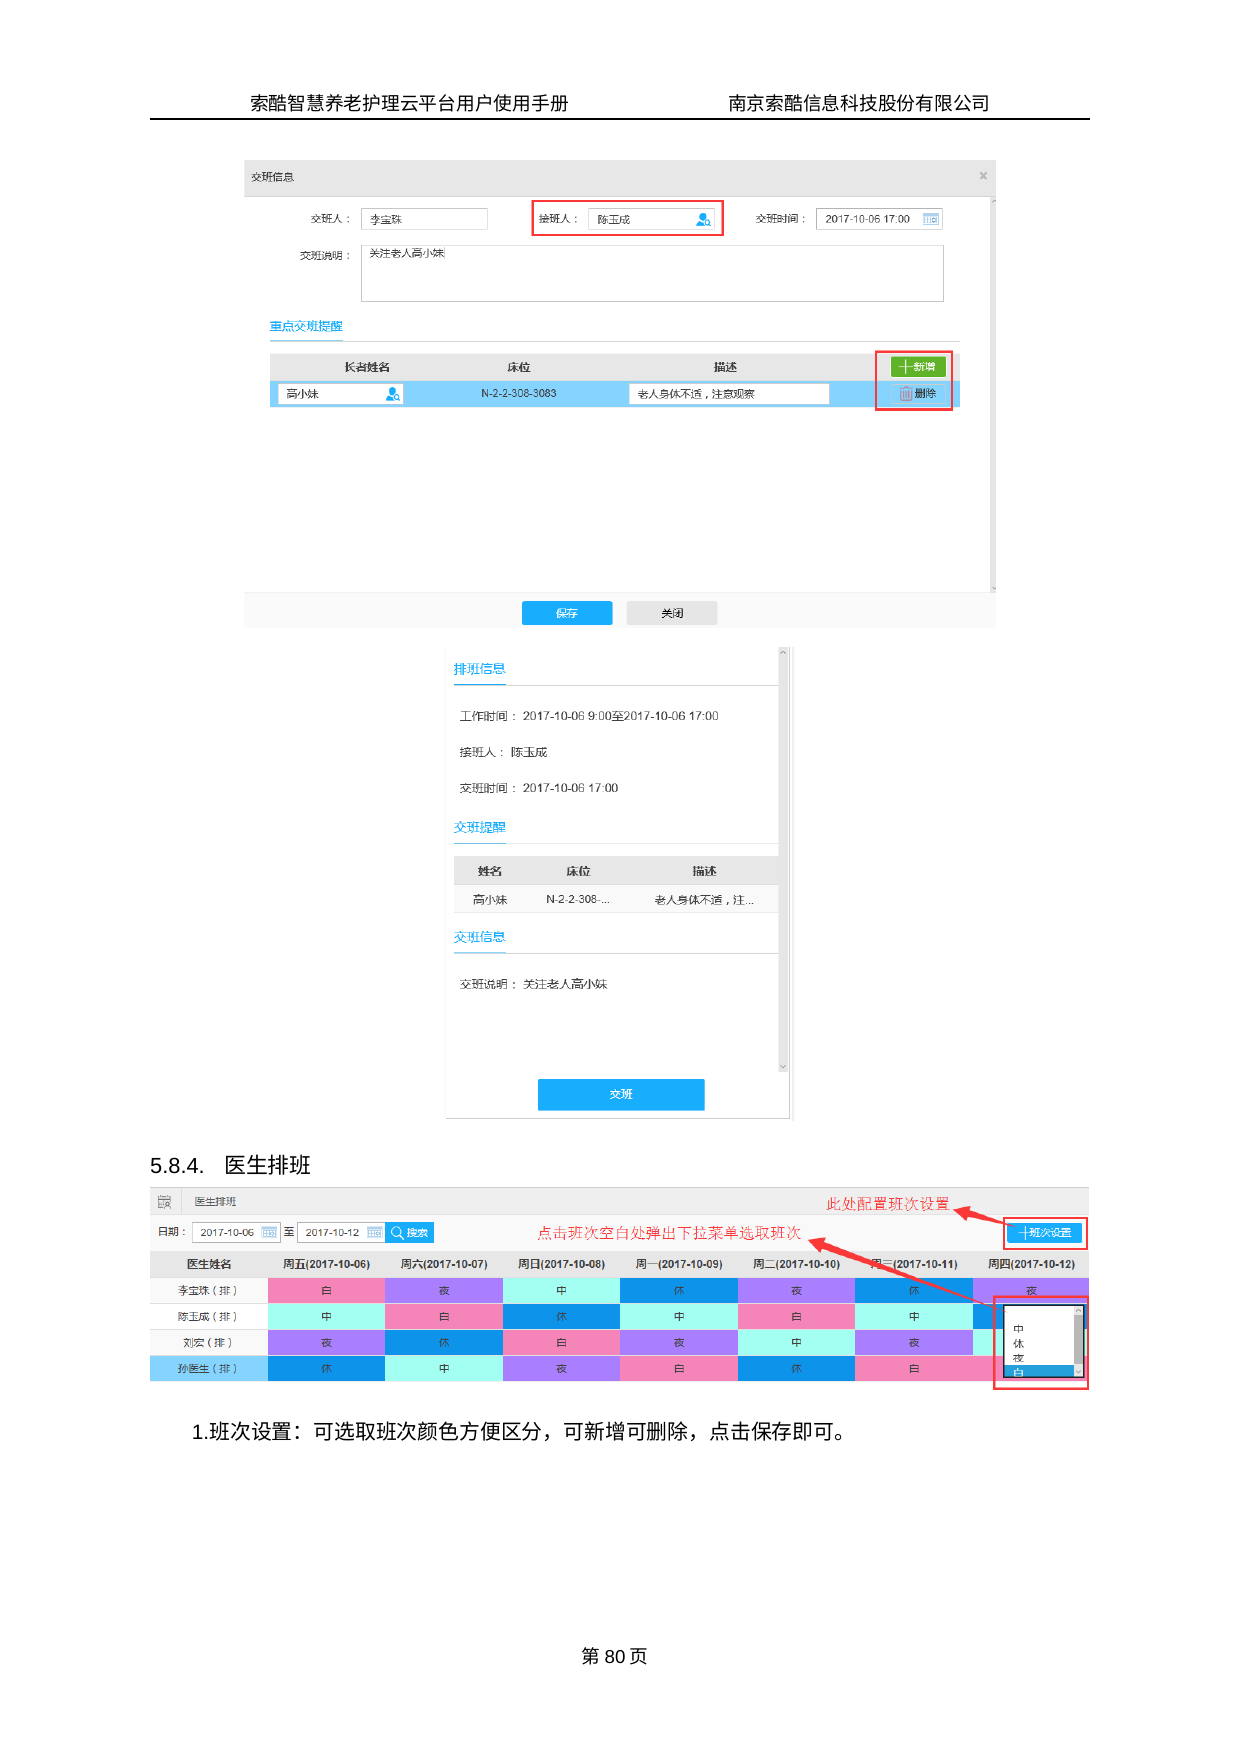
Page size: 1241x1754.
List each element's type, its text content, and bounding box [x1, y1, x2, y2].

picture [150, 1186, 1089, 1405]
picture [445, 647, 795, 1121]
subtitle 医生排班 [150, 1147, 1090, 1180]
picture [244, 160, 996, 628]
text 1.班次设置：可选取班次颜色方便区分，可新增可删除，点击保存即可。 [150, 1414, 1090, 1446]
